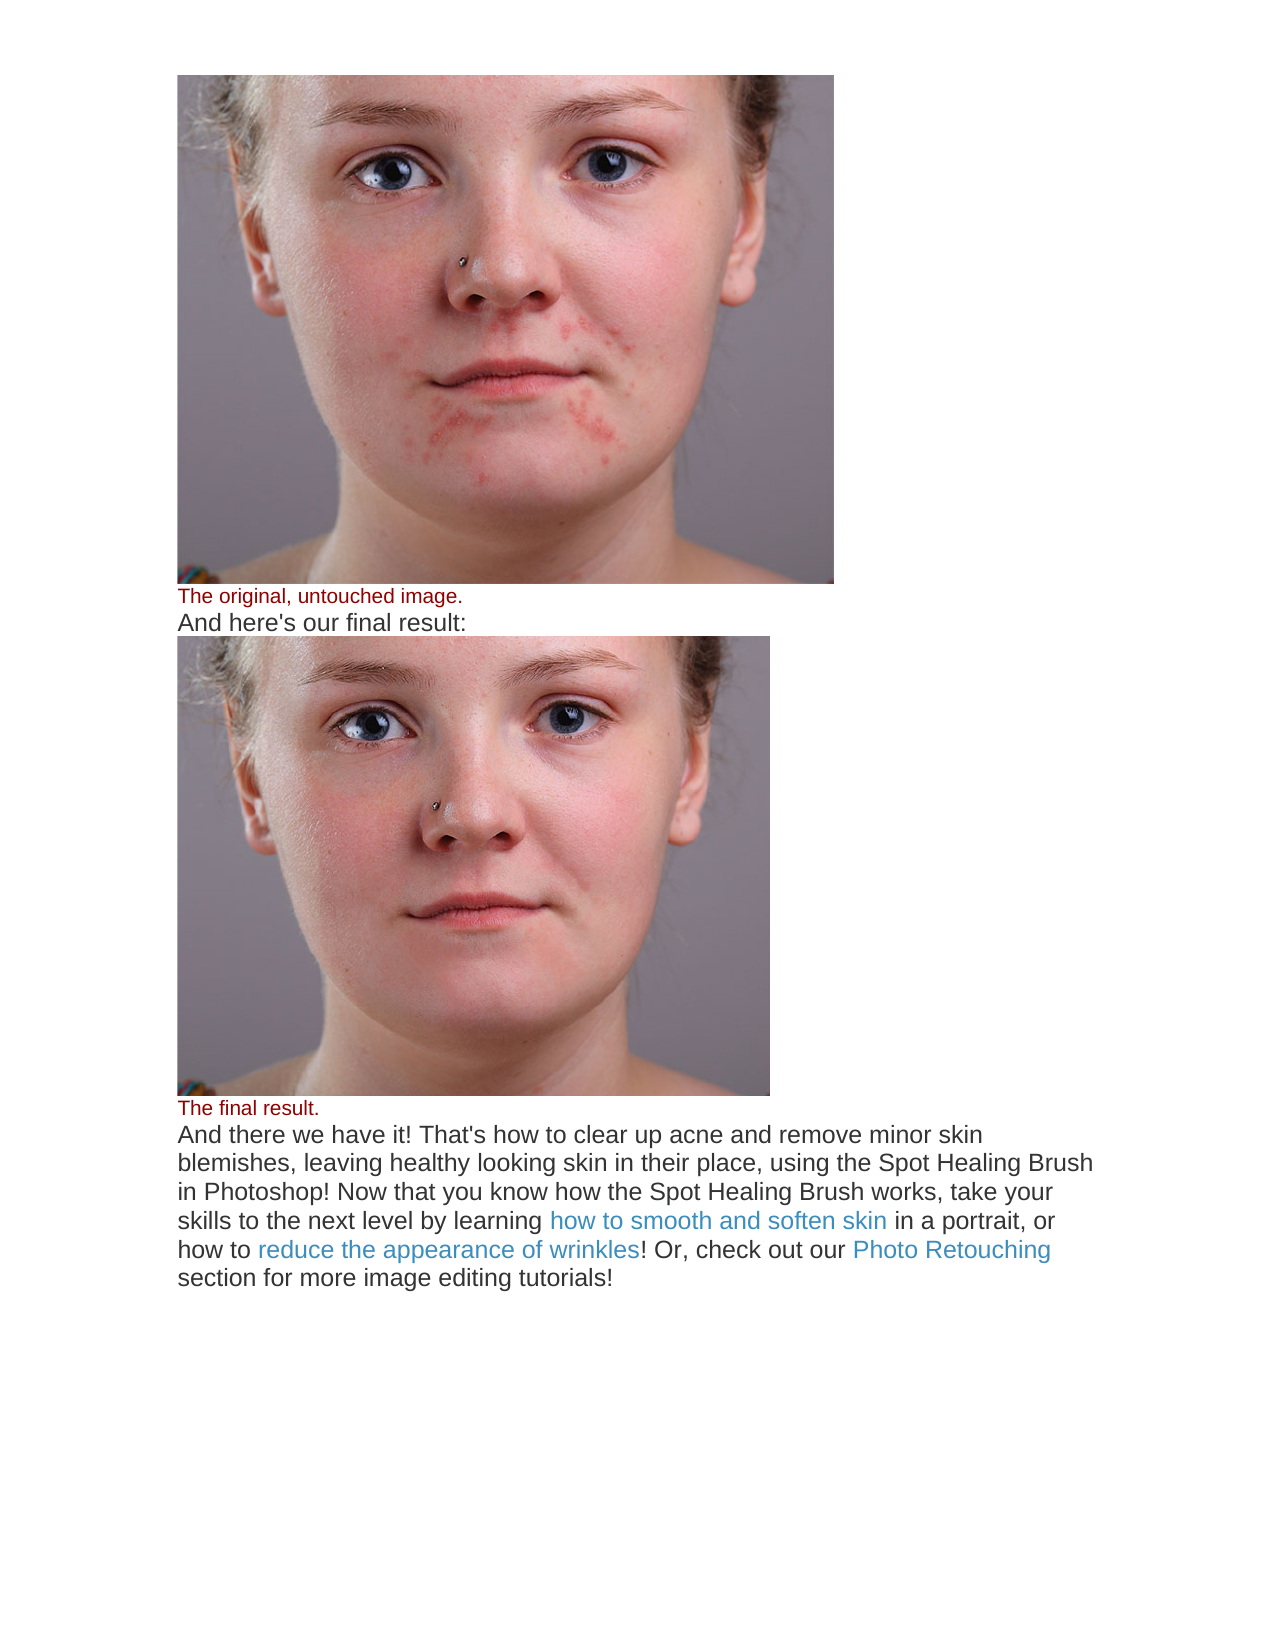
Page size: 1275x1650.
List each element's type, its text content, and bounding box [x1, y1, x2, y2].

text And here's our final result: [177, 608, 1098, 636]
text The final result. [177, 1096, 1098, 1119]
picture [177, 75, 834, 584]
picture [177, 636, 770, 1096]
text The original, untouched image. [177, 584, 1098, 608]
text And there we have it! That's how to clear up acne and remove minor skin blemishes, leaving healthy looking skin in their place, using the Spot Healing Brush in Photoshop! Now that you know how the Spot Healing Brush works, take your skills to the next level by learning how to smooth and soften skin in a portrait, or how to reduce the appearance of wrinkles! Or, check out our Photo Retouching section for more image editing tutorials! [177, 1119, 1098, 1292]
